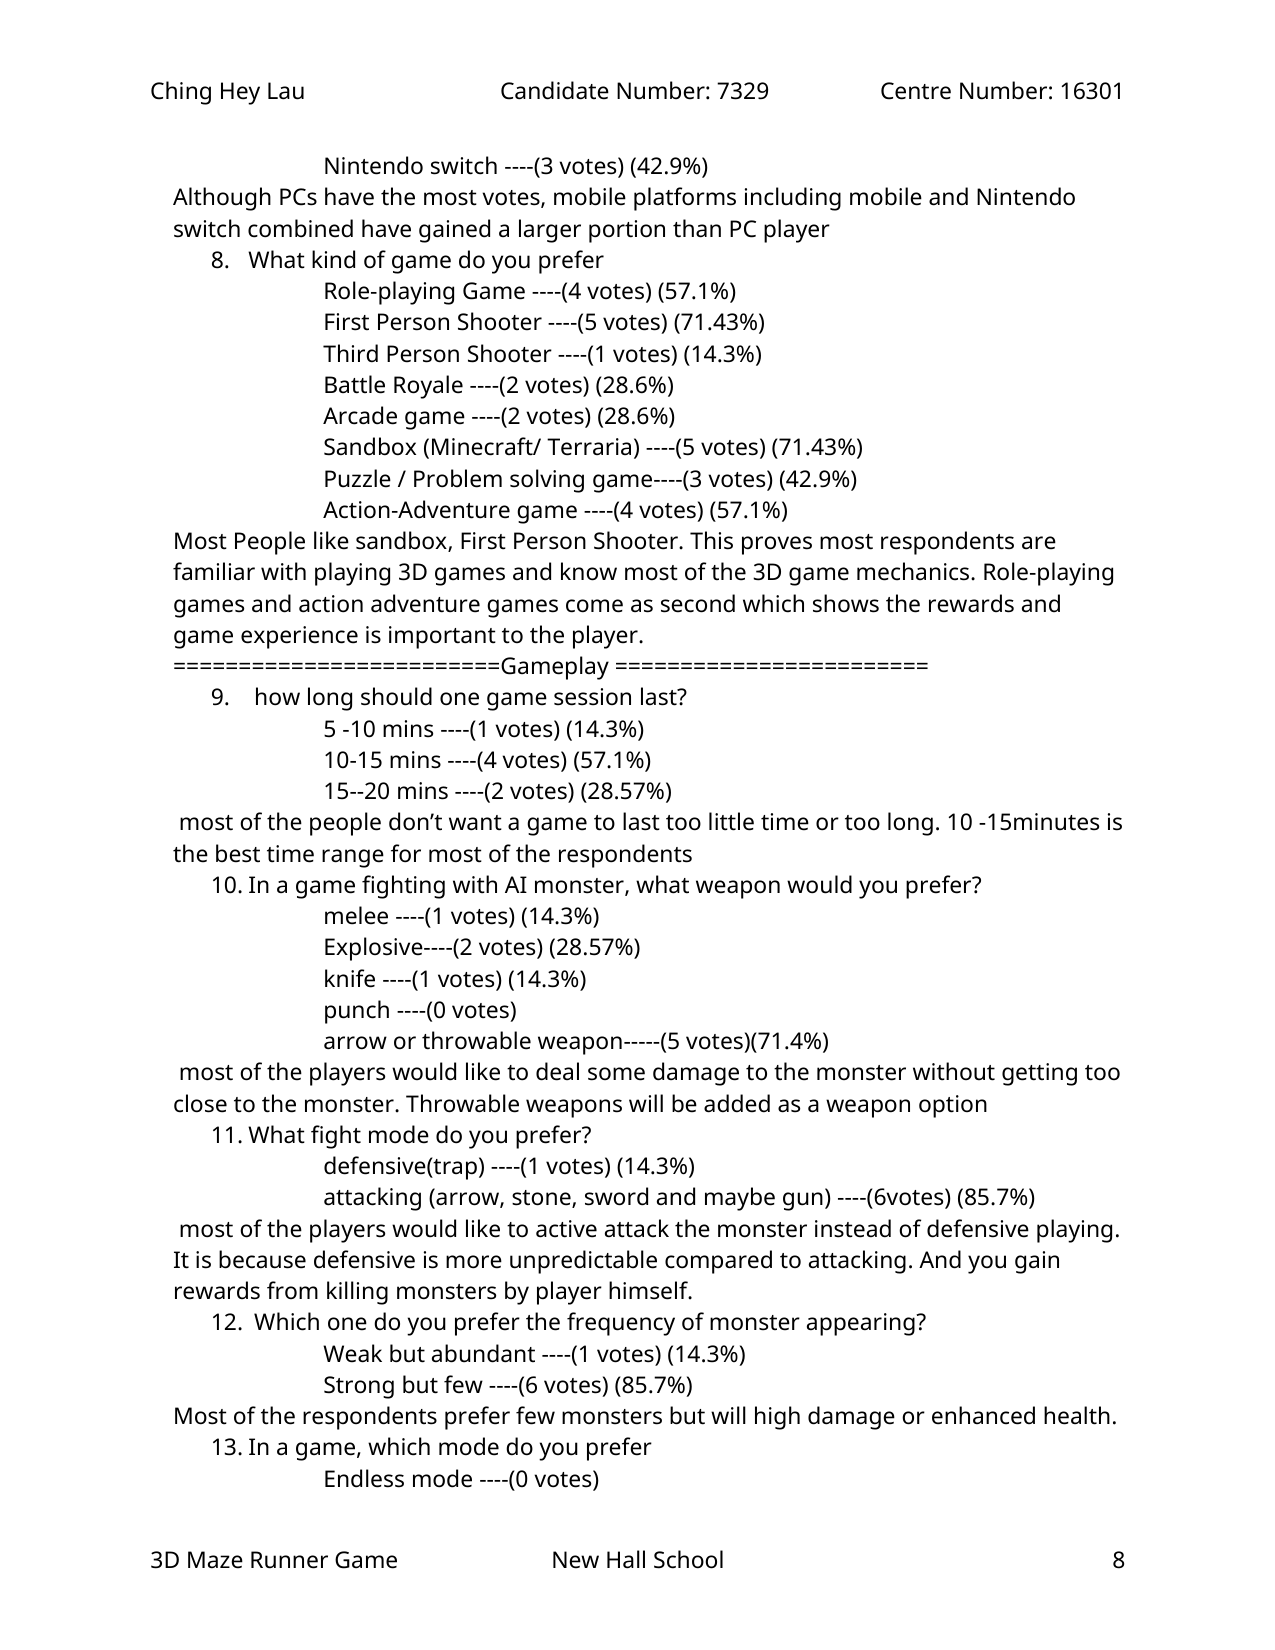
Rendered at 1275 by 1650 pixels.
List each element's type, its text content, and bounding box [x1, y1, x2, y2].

text attacking (arrow, stone, sword and maybe gun) ----(6votes) (85.7%) [323, 1181, 1125, 1212]
text most of the players would like to active attack the monster instead of defensive playing. It is because defensive is more unpredictable compared to attacking. And you gain rewards from killing monsters by player himself. [173, 1212, 1125, 1306]
text knife ----(1 votes) (14.3%) [323, 962, 1125, 994]
text Strong but few ----(6 votes) (85.7%) [323, 1369, 1125, 1400]
text Most of the respondents prefer few monsters but will high damage or enhanced health. [173, 1400, 1125, 1431]
text Most People like sandbox, First Person Shooter. This proves most respondents are familiar with playing 3D games and know most of the 3D game mechanics. Role-playing games and action adventure games come as second which shows the rewards and game experience is important to the player. [173, 525, 1125, 650]
text Role-playing Game ----(4 votes) (57.1%) [323, 275, 1125, 306]
text =========================Gameplay ======================== [173, 650, 1125, 681]
list What kind of game do you prefer [211, 244, 1125, 275]
text most of the people don’t want a game to last too little time or too long. 10 -15minutes is the best time range for most of the respondents [173, 806, 1125, 869]
list Which one do you prefer the frequency of monster appearing? [211, 1306, 1125, 1337]
text 10-15 mins ----(4 votes) (57.1%) [323, 744, 1125, 775]
text Endless mode ----(0 votes) [323, 1462, 1125, 1494]
text most of the players would like to deal some damage to the monster without getting too close to the monster. Throwable weapons will be added as a weapon option [173, 1056, 1125, 1119]
text 15--20 mins ----(2 votes) (28.57%) [323, 775, 1125, 806]
text Action-Adventure game ----(4 votes) (57.1%) [323, 494, 1125, 525]
text arrow or throwable weapon-----(5 votes)(71.4%) [323, 1025, 1125, 1056]
text Third Person Shooter ----(1 votes) (14.3%) [323, 337, 1125, 369]
text defensive(trap) ----(1 votes) (14.3%) [323, 1150, 1125, 1181]
text First Person Shooter ----(5 votes) (71.43%) [323, 306, 1125, 337]
text Sandbox (Minecraft/ Terraria) ----(5 votes) (71.43%) [323, 431, 1125, 462]
text punch ----(0 votes) [323, 994, 1125, 1025]
list In a game, which mode do you prefer [211, 1431, 1125, 1462]
text Explosive----(2 votes) (28.57%) [323, 931, 1125, 962]
list In a game fighting with AI monster, what weapon would you prefer? [211, 869, 1125, 900]
list What fight mode do you prefer? [211, 1119, 1125, 1150]
text Battle Royale ----(2 votes) (28.6%) [323, 369, 1125, 400]
text Although PCs have the most votes, mobile platforms including mobile and Nintendo switch combined have gained a larger portion than PC player [173, 181, 1125, 244]
text melee ----(1 votes) (14.3%) [323, 900, 1125, 931]
text Weak but abundant ----(1 votes) (14.3%) [323, 1337, 1125, 1369]
text 5 -10 mins ----(1 votes) (14.3%) [323, 712, 1125, 744]
text Nintendo switch ----(3 votes) (42.9%) [323, 150, 1125, 181]
text Arcade game ----(2 votes) (28.6%) [323, 400, 1125, 431]
text Puzzle / Problem solving game----(3 votes) (42.9%) [323, 462, 1125, 494]
list how long should one game session last? [211, 681, 1125, 712]
